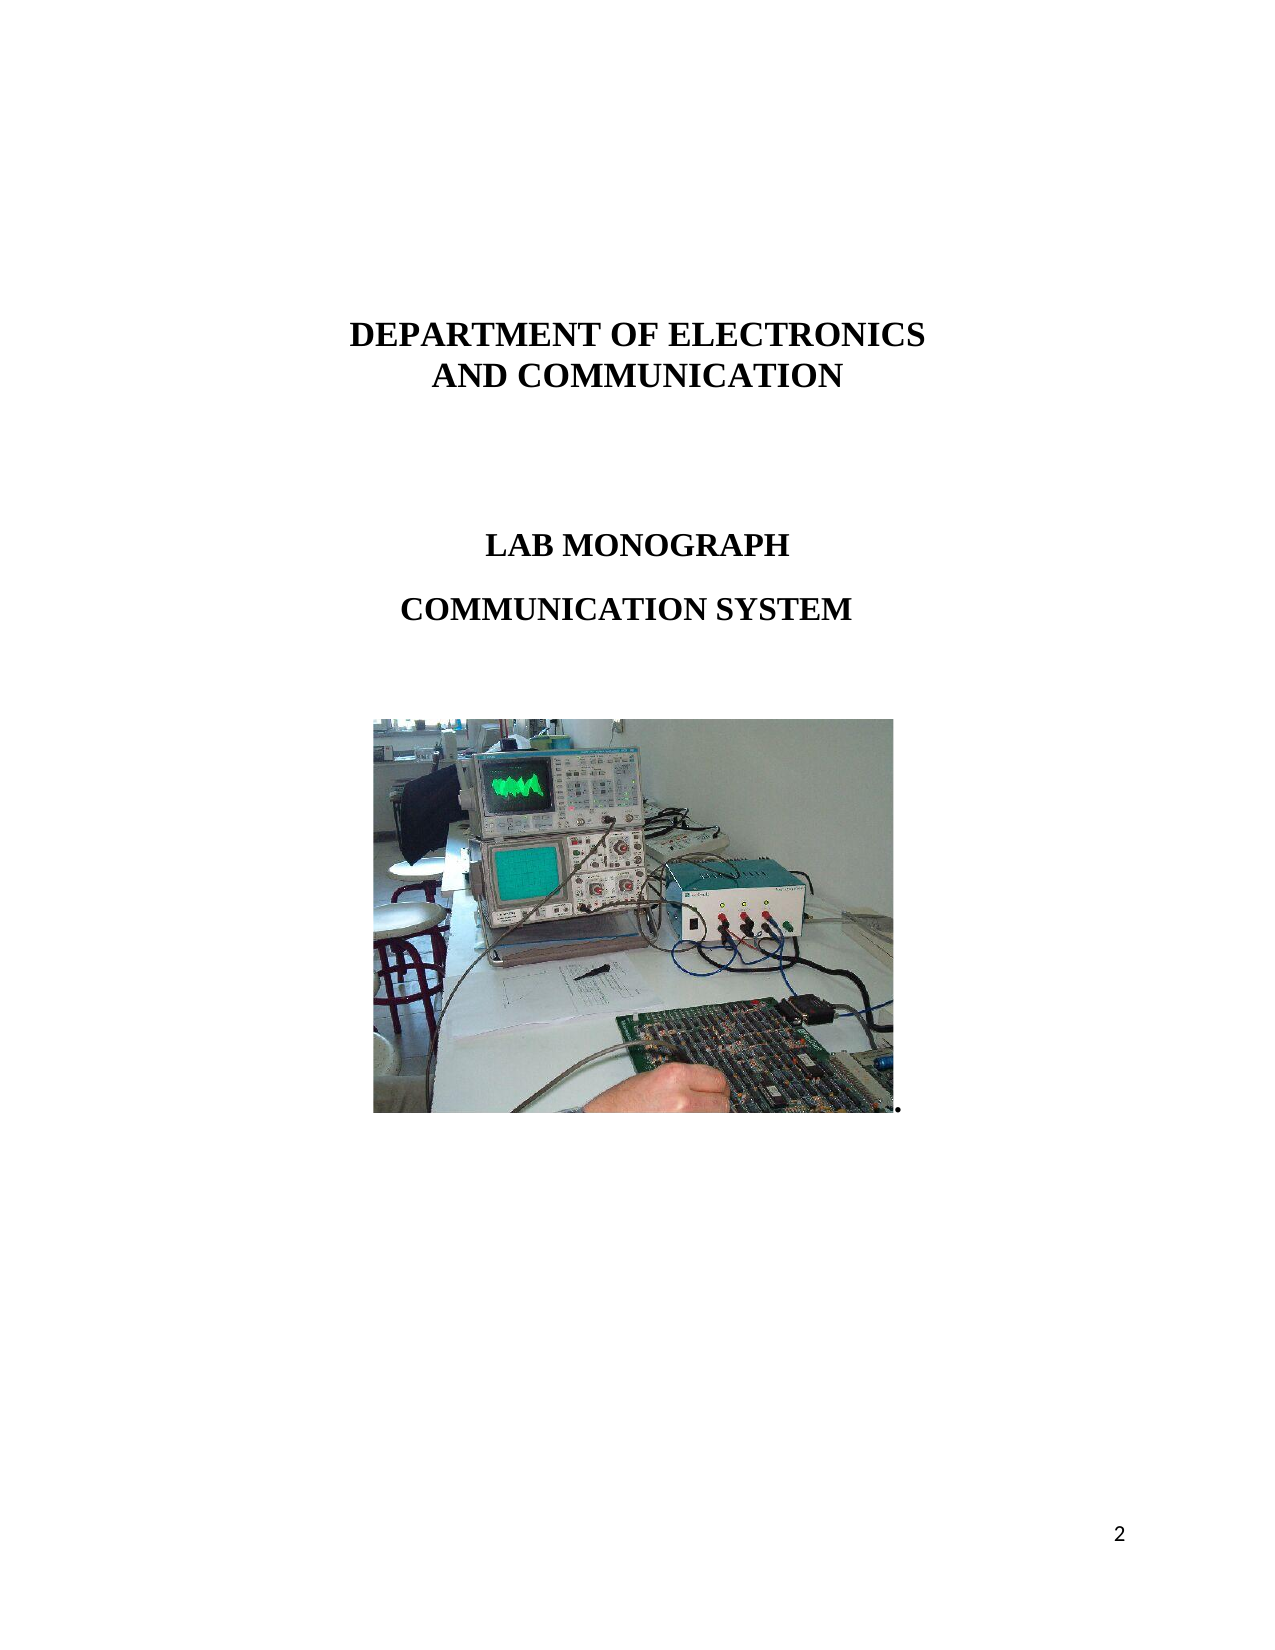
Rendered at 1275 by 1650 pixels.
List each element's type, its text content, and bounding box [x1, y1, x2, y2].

text LAB MONOGRAPH [150, 525, 1125, 563]
picture [373, 719, 894, 1113]
text AND COMMUNICATION [150, 354, 1125, 395]
text COMMUNICATION SYSTEM [150, 590, 1125, 628]
text DEPARTMENT OF ELECTRONICS [150, 313, 1125, 354]
